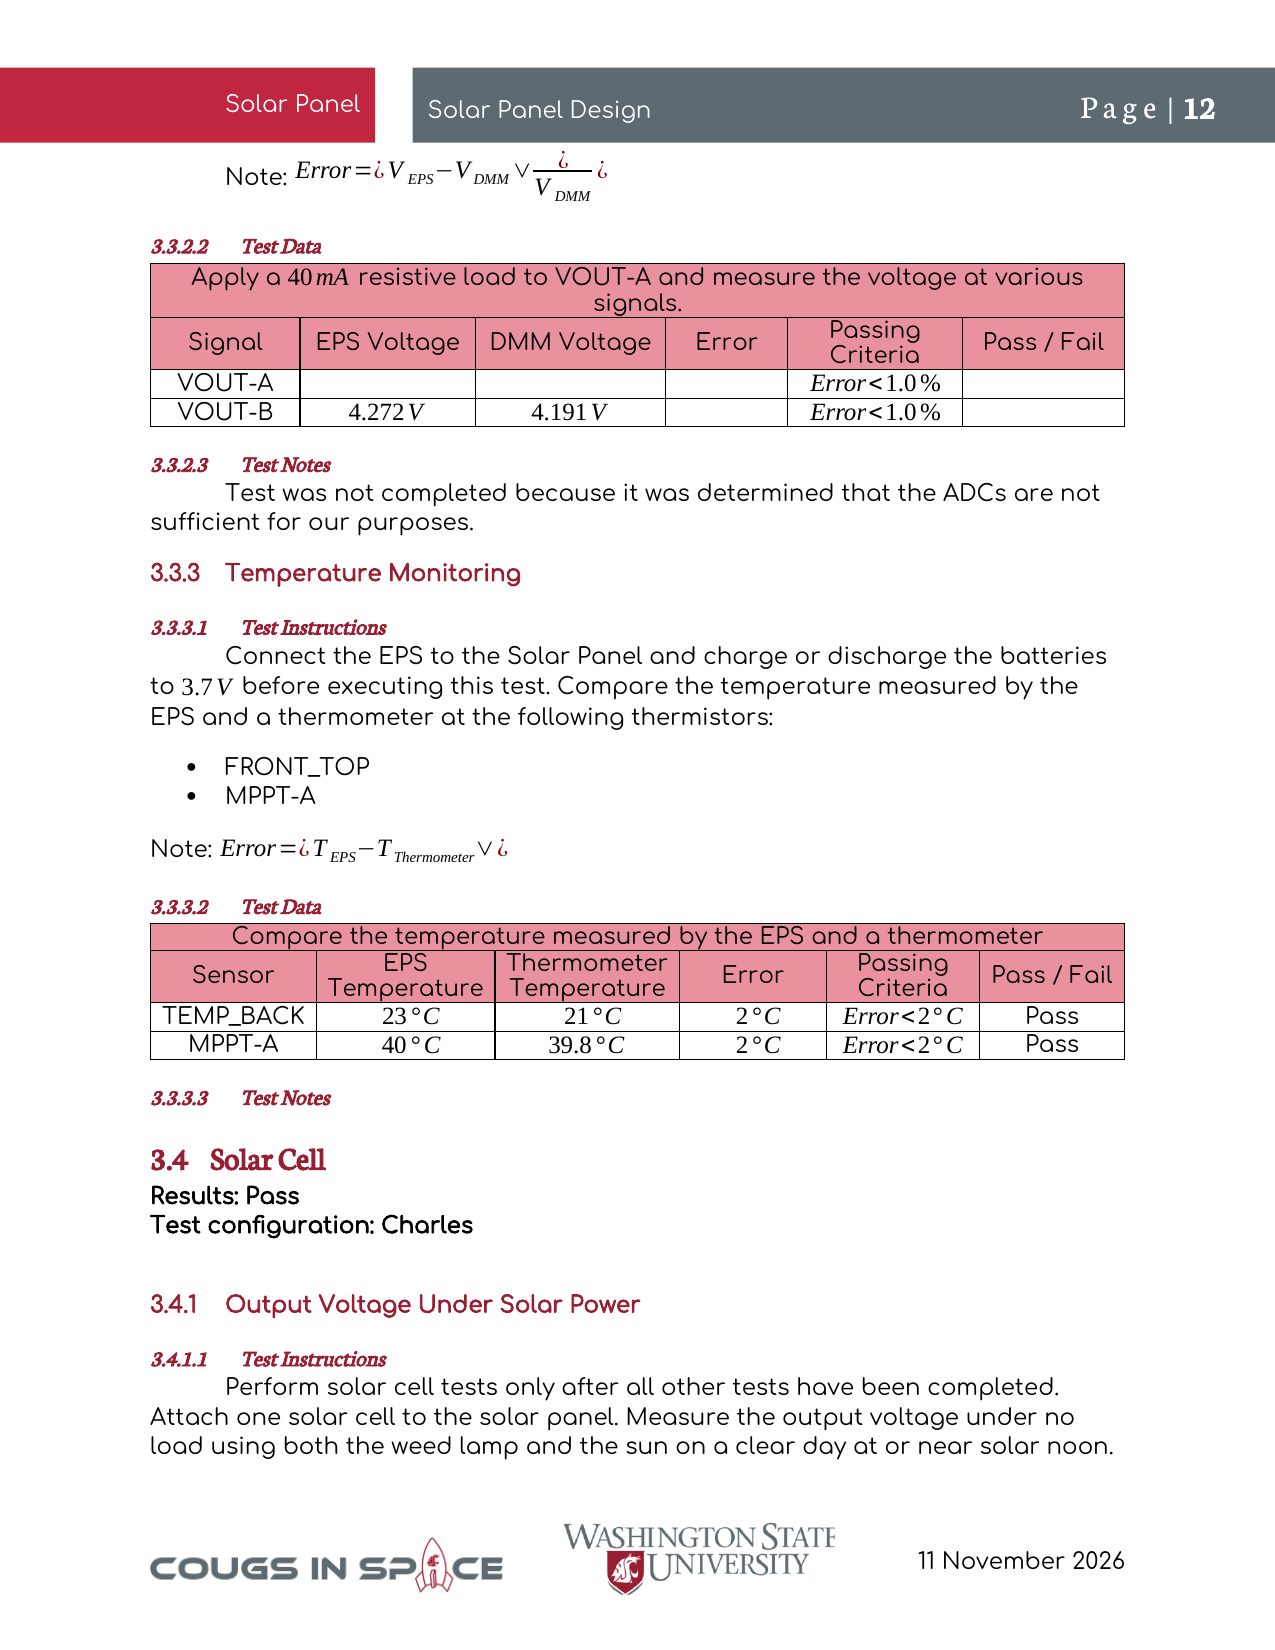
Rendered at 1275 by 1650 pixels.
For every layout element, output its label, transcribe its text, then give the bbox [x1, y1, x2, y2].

table_cell [301, 399, 475, 426]
table_header Apply a resistive load to VOUT-A and measure the voltage at various signals. [151, 264, 1124, 317]
table_cell Thermometer Temperature [496, 951, 679, 1002]
table_cell [963, 370, 1124, 398]
table_cell EPS Temperature [317, 951, 494, 1002]
table_cell [301, 370, 475, 398]
table_cell Pass / Fail [980, 951, 1124, 1002]
table_cell EPS Voltage [301, 318, 475, 369]
picture [150, 1537, 503, 1594]
table_cell Sensor [151, 951, 316, 1002]
table_cell [476, 370, 665, 398]
table_cell [963, 399, 1124, 426]
table_cell [680, 1032, 826, 1059]
subtitle Temperature Monitoring [150, 561, 1125, 586]
text Results: Pass [150, 1184, 1125, 1209]
text Test configuration: Charles [150, 1213, 1125, 1238]
table_cell [666, 370, 787, 398]
subtitle Solar Cell [150, 1135, 1125, 1177]
table_cell Error [680, 951, 826, 1002]
text Note: [150, 834, 1125, 866]
table_cell [317, 1032, 494, 1059]
table_cell [476, 399, 665, 426]
subtitle Test Instructions [150, 1342, 1125, 1371]
table_cell Pass [980, 1003, 1124, 1031]
table_cell VOUT-A [151, 370, 299, 398]
subtitle Test Notes [150, 448, 1125, 477]
table_cell TEMP_BACK [151, 1003, 316, 1031]
table_cell Signal [151, 318, 299, 369]
table_cell [317, 1003, 494, 1031]
table_cell [827, 1032, 979, 1059]
subtitle Test Instructions [150, 611, 1125, 640]
table_cell [788, 370, 962, 398]
subtitle Test Notes [150, 1081, 1125, 1110]
text Connect the EPS to the Solar Panel and charge or discharge the batteries to before executing this test. Compare the temperature measured by the EPS and a thermometer at the following thermistors: [150, 644, 1125, 730]
table_cell [666, 399, 787, 426]
table_cell [827, 1003, 979, 1031]
table_cell Pass / Fail [963, 318, 1124, 369]
table_cell [496, 1032, 679, 1059]
table_cell Passing Criteria [788, 318, 962, 369]
subtitle Output Voltage Under Solar Power [150, 1292, 1125, 1318]
text Test was not completed because it was determined that the ADCs are not sufficient for our purposes. [150, 481, 1125, 536]
subtitle Test Data [150, 229, 1125, 258]
table_cell VOUT-B [151, 399, 299, 426]
table_cell [680, 1003, 826, 1031]
text Perform solar cell tests only after all other tests have been completed. Attach one solar cell to the solar panel. Measure the output voltage under no load using both the weed lamp and the sun on a clear day at or near solar noon. [150, 1376, 1125, 1460]
picture [562, 1522, 835, 1594]
table_cell [496, 1003, 679, 1031]
text Note: [150, 150, 1125, 205]
list MPPT-A [187, 784, 1125, 809]
table_cell Pass [980, 1032, 1124, 1059]
table_cell Passing Criteria [827, 951, 979, 1002]
list FRONT_TOP [187, 755, 1125, 780]
table_cell Error [666, 318, 787, 369]
table_header Compare the temperature measured by the EPS and a thermometer [151, 924, 1124, 950]
subtitle Test Data [150, 890, 1125, 919]
table_cell [788, 399, 962, 426]
table_cell MPPT-A [151, 1032, 316, 1059]
table_cell DMM Voltage [476, 318, 665, 369]
